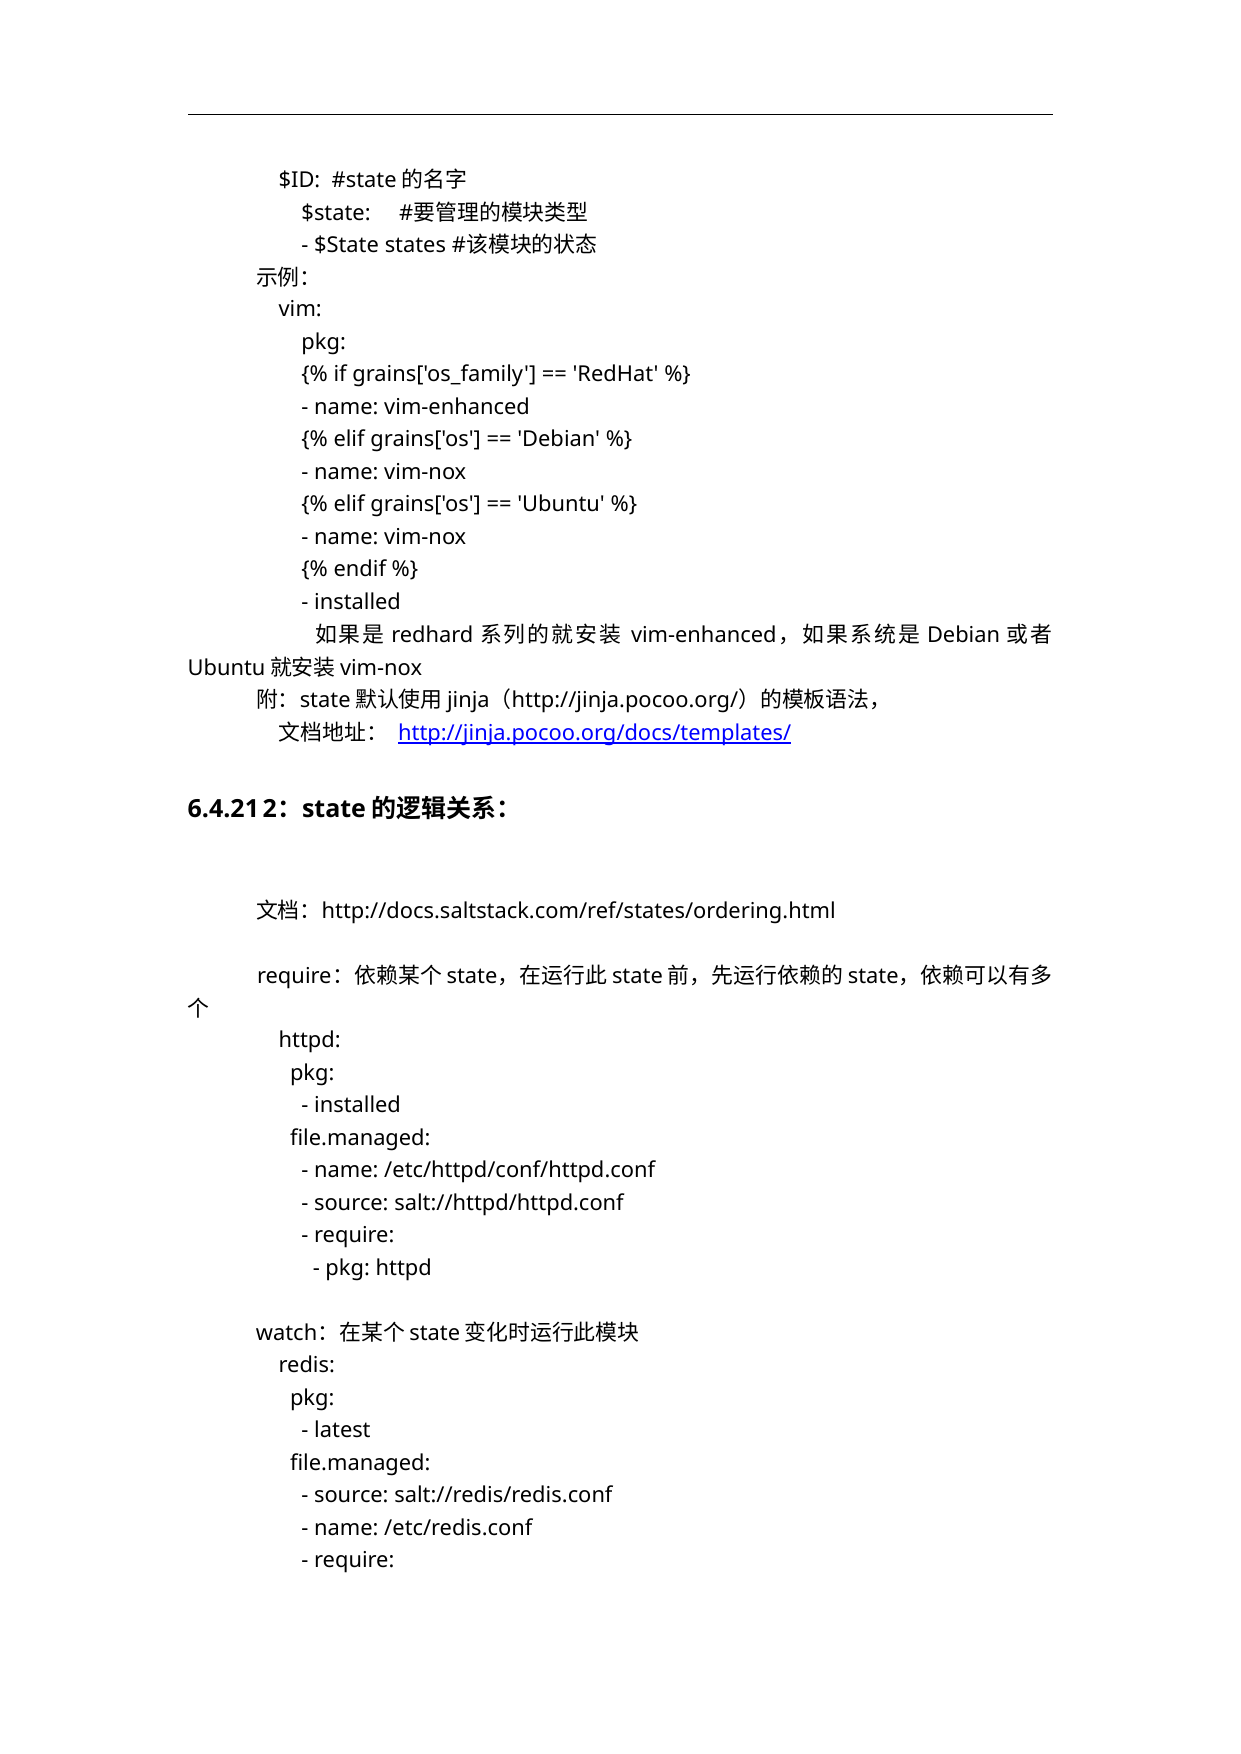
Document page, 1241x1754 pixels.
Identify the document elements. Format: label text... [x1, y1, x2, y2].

text {% if grains['os_family'] == 'RedHat' %} [187, 357, 1053, 389]
text - require: [187, 1543, 1053, 1575]
text - name: vim-nox [187, 454, 1053, 487]
text - name: vim-enhanced [187, 389, 1053, 422]
text - name: /etc/redis.conf [187, 1510, 1053, 1543]
text - source: salt://redis/redis.conf [187, 1478, 1053, 1510]
text require：依赖某个state，在运行此state前，先运行依赖的state，依赖可以有多个 [187, 958, 1053, 1023]
text 如果是redhard系列的就安装 vim-enhanced，如果系统是Debian或者Ubuntu就安装vim-nox [187, 617, 1053, 682]
text redis: [187, 1348, 1053, 1380]
text - installed [187, 584, 1053, 617]
text 文档地址： http://jinja.pocoo.org/docs/templates/ [187, 714, 1053, 747]
text - $State states #该模块的状态 [187, 227, 1053, 259]
text - name: vim-nox [187, 519, 1053, 552]
text httpd: [187, 1023, 1053, 1055]
text - installed [187, 1088, 1053, 1120]
text - pkg: httpd [187, 1250, 1053, 1283]
text $ID: #state的名字 [187, 162, 1053, 194]
text file.managed: [187, 1120, 1053, 1153]
text pkg: [187, 1055, 1053, 1088]
text {% endif %} [187, 552, 1053, 584]
subtitle 2：state的逻辑关系： [187, 774, 1053, 839]
text {% elif grains['os'] == 'Debian' %} [187, 422, 1053, 454]
text 文档：http://docs.saltstack.com/ref/states/ordering.html [187, 893, 1053, 925]
text file.managed: [187, 1445, 1053, 1478]
text pkg: [187, 1380, 1053, 1413]
text watch：在某个state变化时运行此模块 [187, 1315, 1053, 1348]
text {% elif grains['os'] == 'Ubuntu' %} [187, 487, 1053, 519]
text 附：state默认使用jinja（http://jinja.pocoo.org/）的模板语法， [187, 682, 1053, 714]
text $state: #要管理的模块类型 [187, 194, 1053, 227]
text - source: salt://httpd/httpd.conf [187, 1185, 1053, 1218]
text vim: [187, 292, 1053, 324]
text - name: /etc/httpd/conf/httpd.conf [187, 1153, 1053, 1185]
text - latest [187, 1413, 1053, 1445]
text 示例： [187, 259, 1053, 292]
text - require: [187, 1218, 1053, 1250]
text pkg: [187, 324, 1053, 357]
